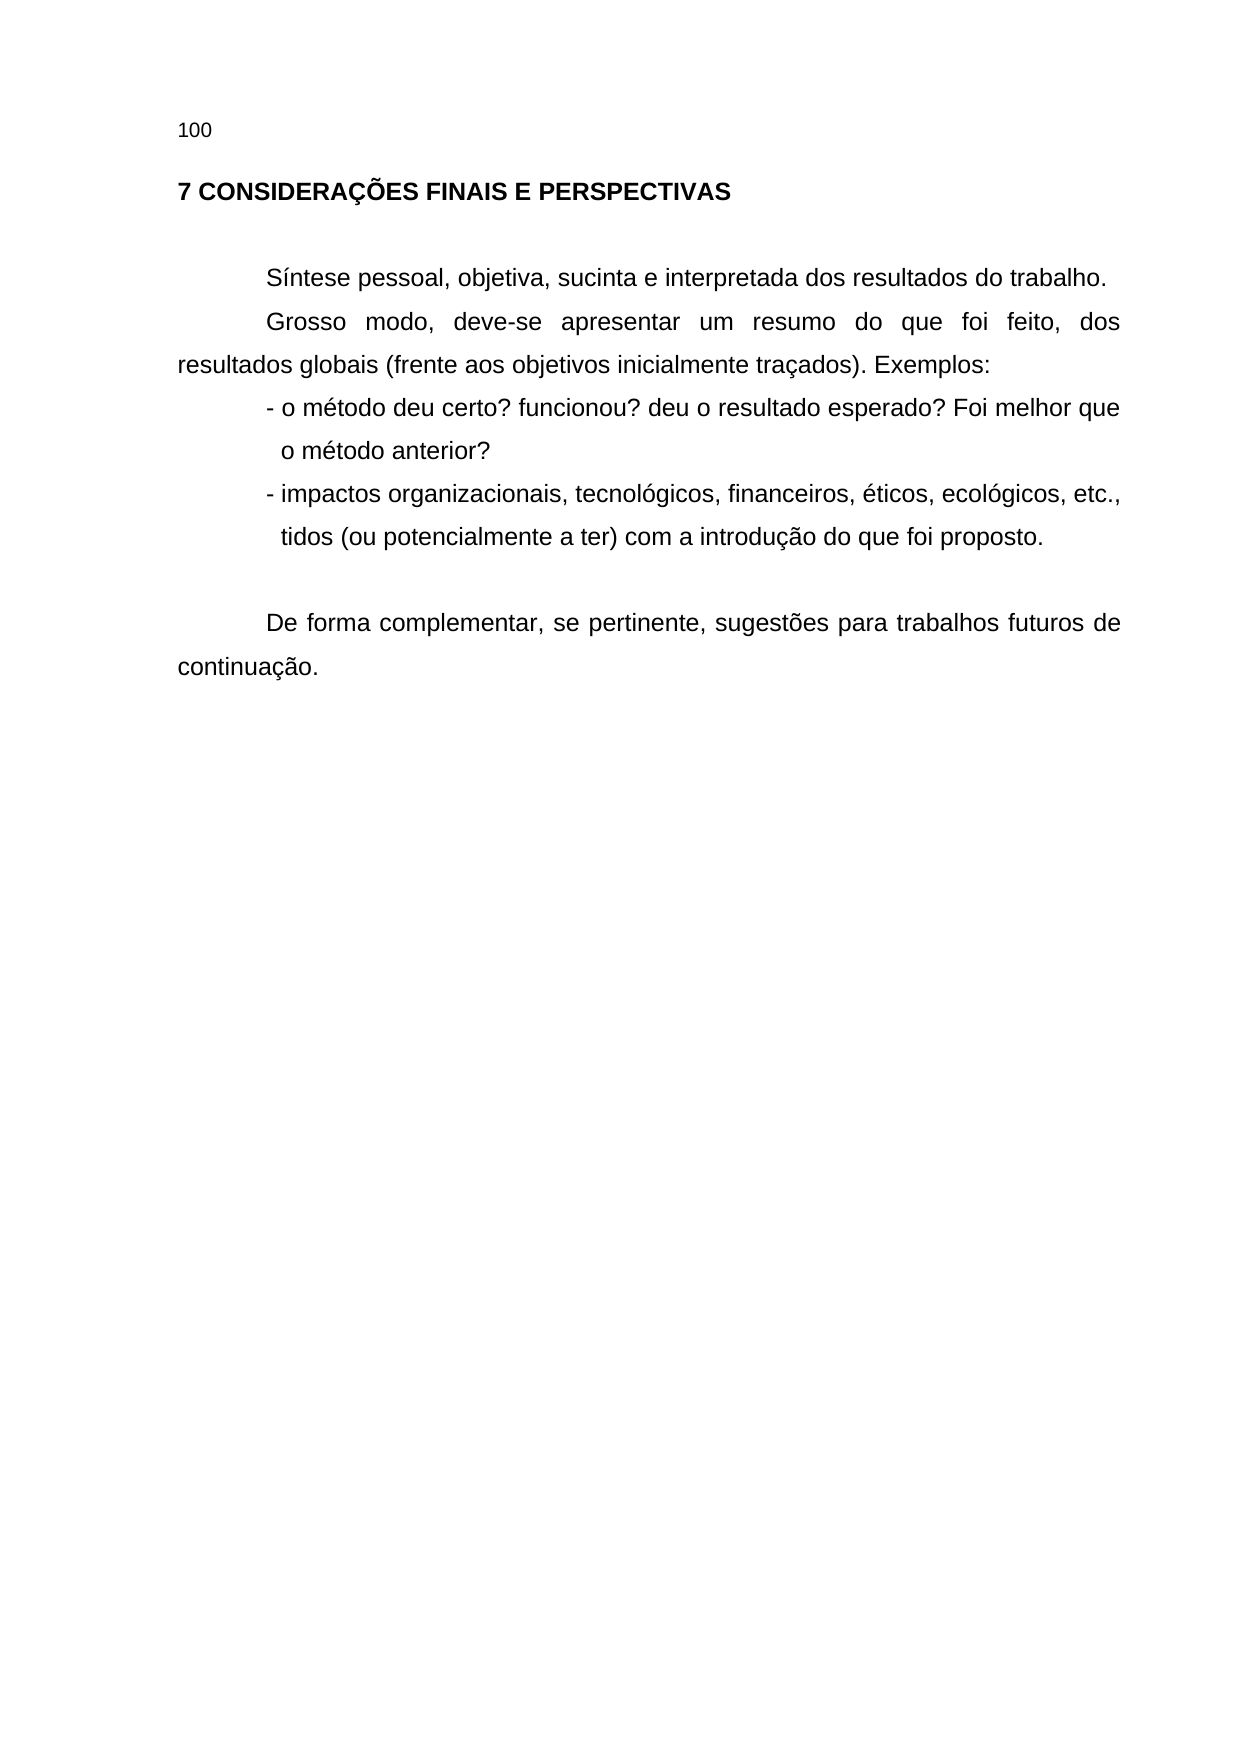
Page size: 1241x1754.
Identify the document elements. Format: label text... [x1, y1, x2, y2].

text - o método deu certo? funcionou? deu o resultado esperado? Foi melhor que o método anterior? [266, 393, 1122, 465]
text - impactos organizacionais, tecnológicos, financeiros, éticos, ecológicos, etc., tidos (ou potencialmente a ter) com a introdução do que foi proposto. [266, 479, 1122, 551]
text De forma complementar, se pertinente, sugestões para trabalhos futuros de continuação. [177, 608, 1122, 680]
text Síntese pessoal, objetiva, sucinta e interpretada dos resultados do trabalho. [177, 263, 1122, 292]
subtitle 7 ConSIDERAÇÕES FINAIS e Perspectivas [177, 177, 1122, 206]
text Grosso modo, deve-se apresentar um resumo do que foi feito, dos resultados globais (frente aos objetivos inicialmente traçados). Exemplos: [177, 307, 1122, 378]
